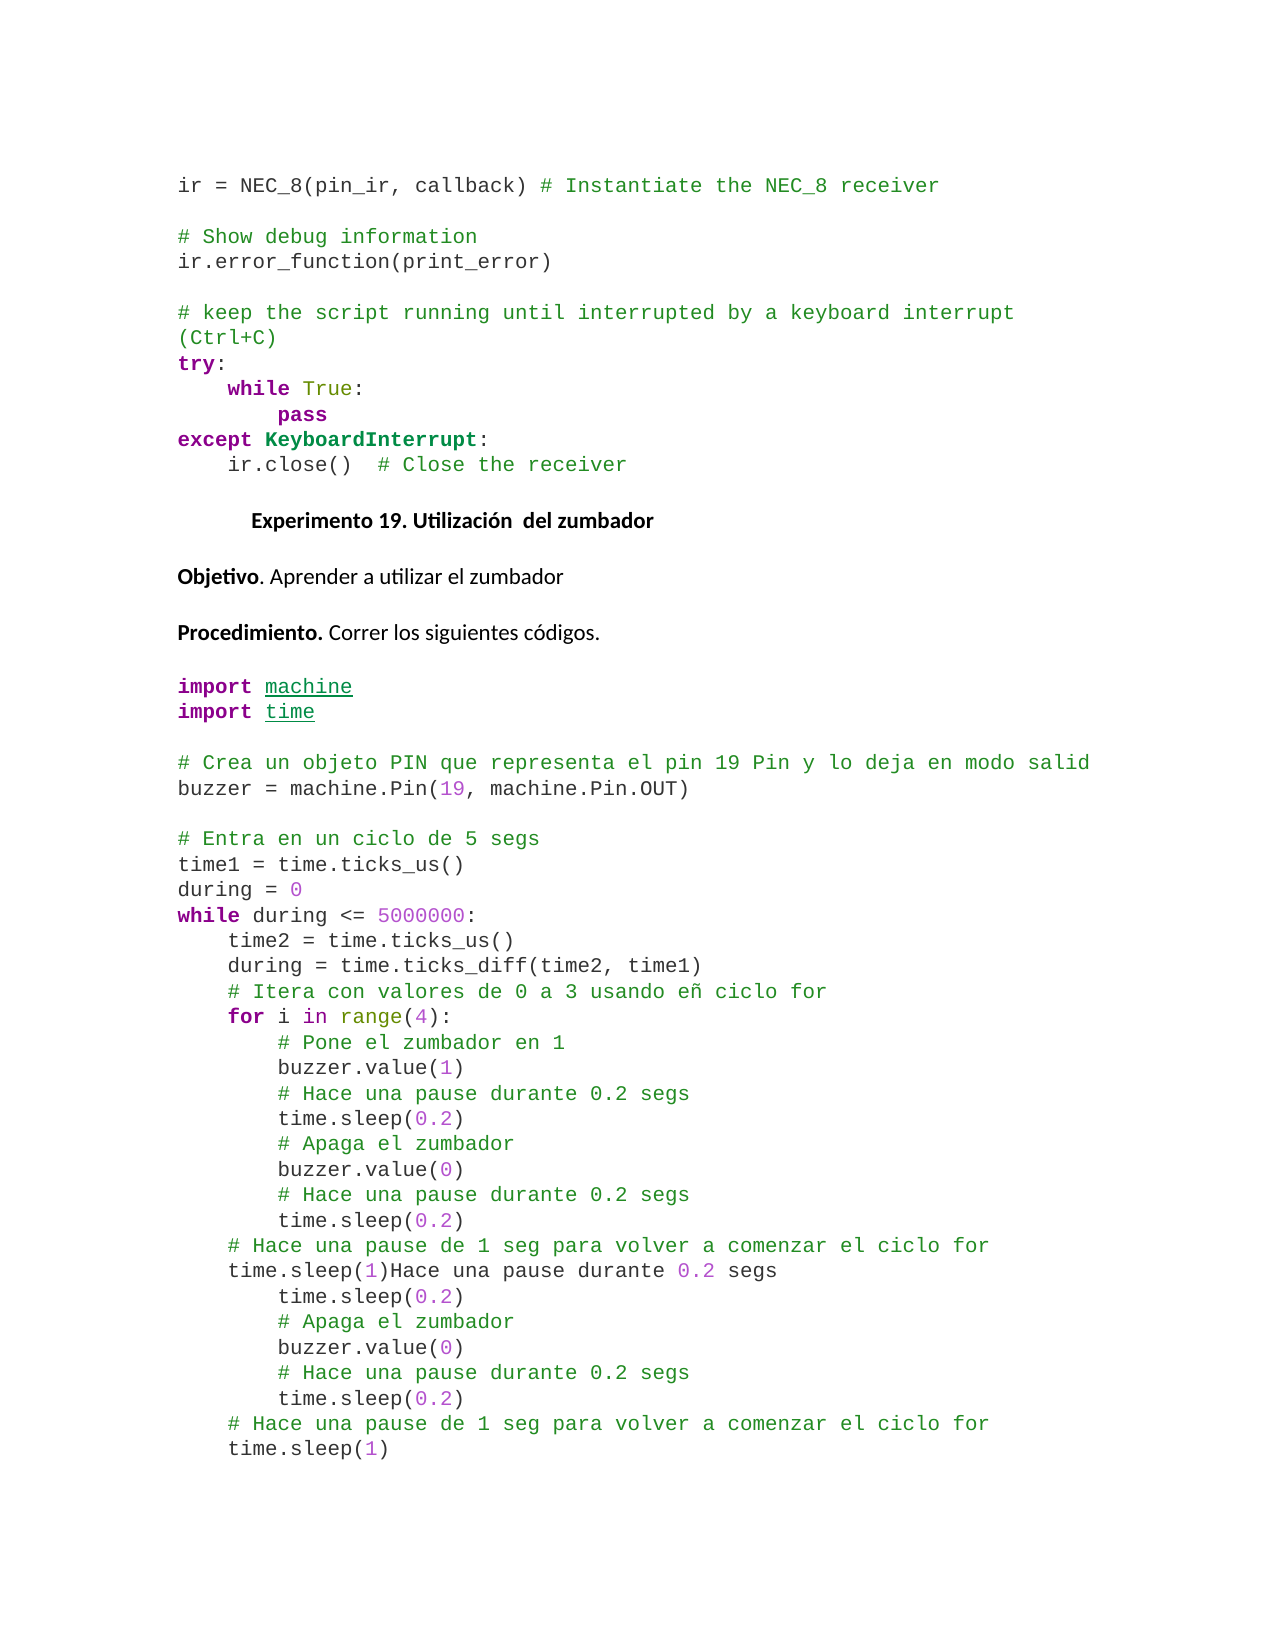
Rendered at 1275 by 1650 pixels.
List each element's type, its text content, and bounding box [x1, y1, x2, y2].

text while True: [177, 376, 1098, 402]
text import machine [177, 674, 1098, 699]
text time.sleep(1) [177, 1437, 1098, 1462]
text # Hace una pause durante 0.2 segs [177, 1081, 1098, 1106]
text ir.close() # Close the receiver [177, 453, 1098, 478]
text time1 = time.ticks_us() [177, 852, 1098, 877]
text time.sleep(0.2) [177, 1106, 1098, 1132]
text time2 = time.ticks_us() [177, 928, 1098, 954]
text # Hace una pause durante 0.2 segs [177, 1360, 1098, 1386]
text time.sleep(0.2) [177, 1386, 1098, 1411]
text ir.error_function(print_error) [177, 249, 1098, 275]
text ir = NEC_8(pin_ir, callback) # Instantiate the NEC_8 receiver [177, 173, 1098, 198]
text time.sleep(0.2) [177, 1208, 1098, 1233]
text try: [177, 351, 1098, 376]
text time.sleep(1)Hace una pause durante 0.2 segs [177, 1259, 1098, 1284]
text except KeyboardInterrupt: [177, 427, 1098, 453]
text # Entra en un ciclo de 5 segs [177, 827, 1098, 852]
text # Apaga el zumbador [177, 1309, 1098, 1335]
text # Crea un objeto PIN que representa el pin 19 Pin y lo deja en modo salid [177, 750, 1098, 776]
text # Itera con valores de 0 a 3 usando eñ ciclo for [177, 979, 1098, 1004]
text during = time.ticks_diff(time2, time1) [177, 954, 1098, 979]
text # Hace una pause durante 0.2 segs [177, 1182, 1098, 1208]
text pass [177, 402, 1098, 427]
text # Apaga el zumbador [177, 1132, 1098, 1157]
text Procedimiento. Correr los siguientes códigos. [177, 618, 1098, 646]
text buzzer.value(0) [177, 1335, 1098, 1360]
subtitle Experimento 19. Utilización del zumbador [177, 506, 1098, 534]
text for i in range(4): [177, 1004, 1098, 1030]
text # Hace una pause de 1 seg para volver a comenzar el ciclo for [177, 1233, 1098, 1259]
text while during <= 5000000: [177, 903, 1098, 928]
text # Pone el zumbador en 1 [177, 1030, 1098, 1055]
text # Show debug information [177, 224, 1098, 249]
text time.sleep(0.2) [177, 1284, 1098, 1309]
text buzzer = machine.Pin(19, machine.Pin.OUT) [177, 776, 1098, 801]
text # keep the script running until interrupted by a keyboard interrupt (Ctrl+C) [177, 300, 1098, 351]
text import time [177, 699, 1098, 725]
text buzzer.value(0) [177, 1157, 1098, 1182]
text # Hace una pause de 1 seg para volver a comenzar el ciclo for [177, 1411, 1098, 1437]
text during = 0 [177, 877, 1098, 903]
text Objetivo. Aprender a utilizar el zumbador [177, 562, 1098, 590]
text buzzer.value(1) [177, 1055, 1098, 1081]
